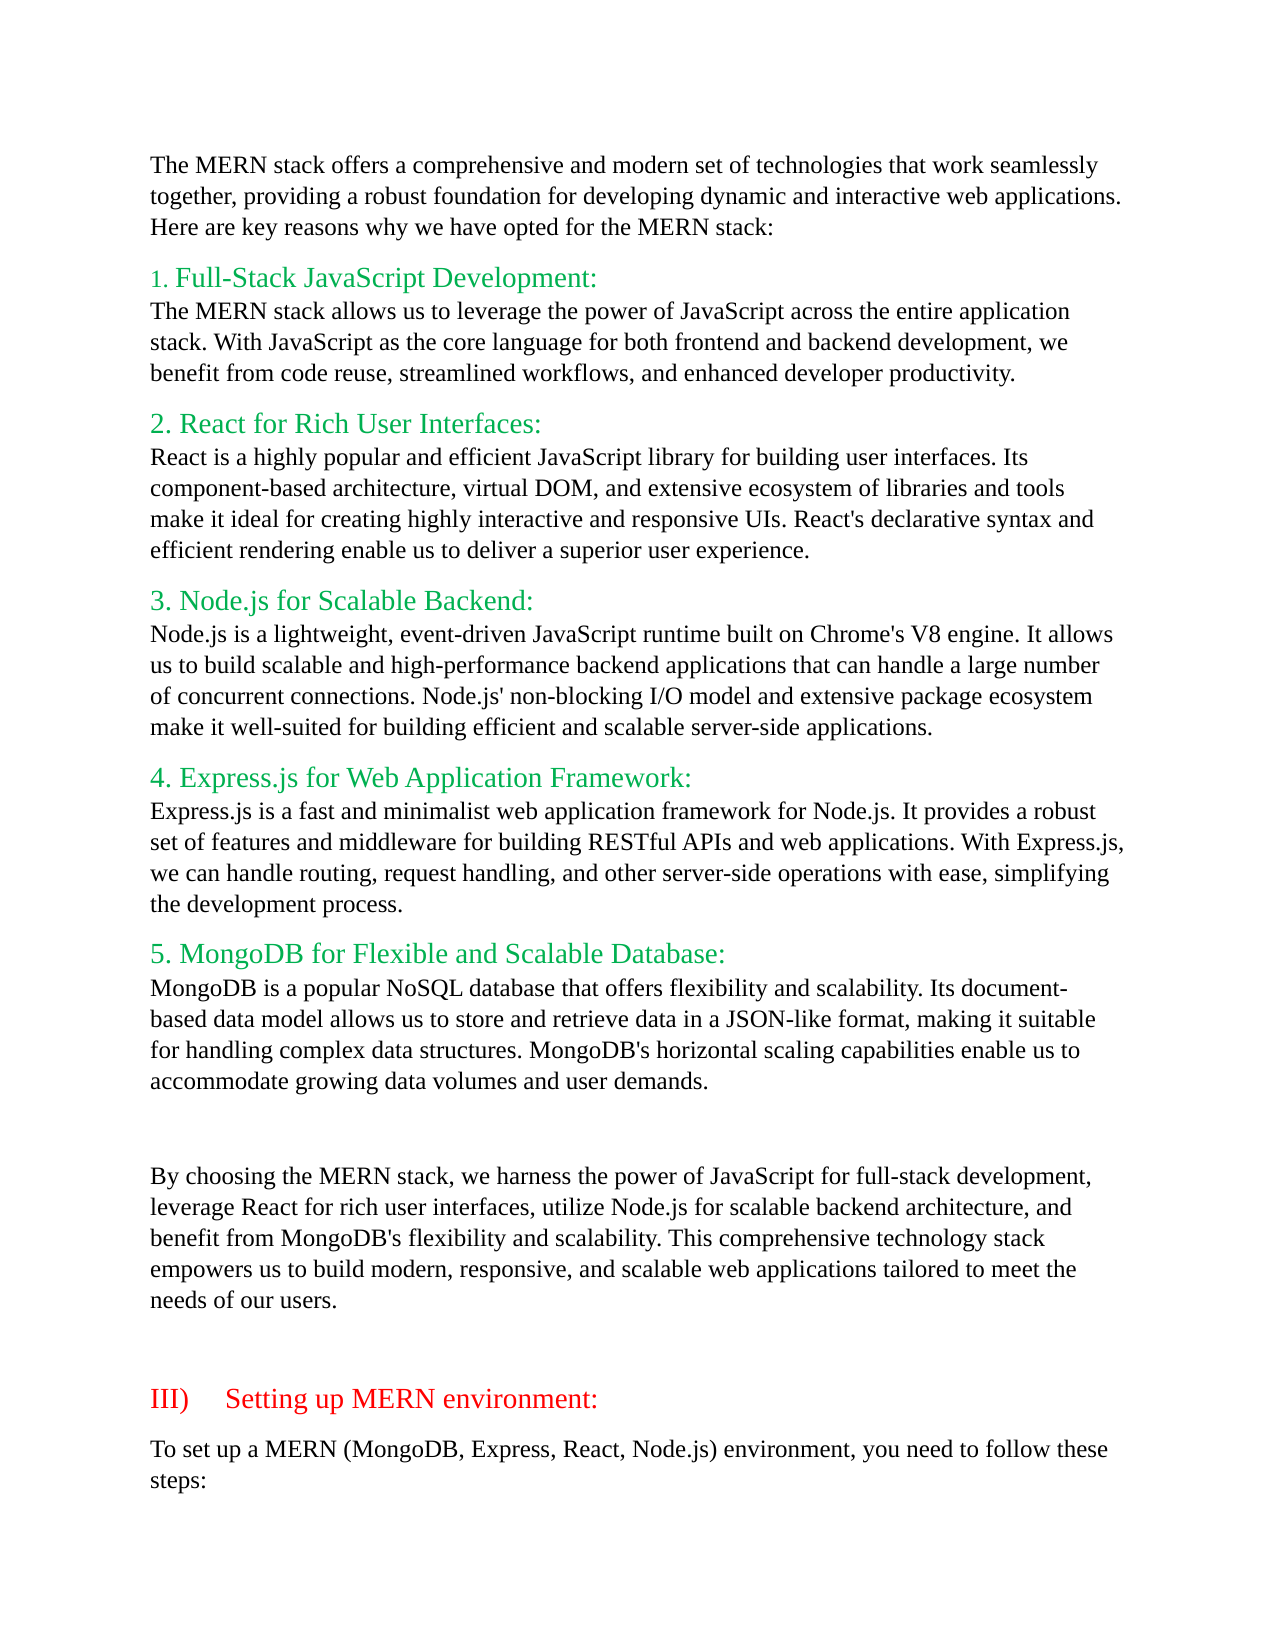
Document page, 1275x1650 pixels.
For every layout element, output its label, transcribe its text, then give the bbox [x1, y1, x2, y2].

text MongoDB is a popular NoSQL database that offers flexibility and scalability. Its document-based data model allows us to store and retrieve data in a JSON-like format, making it suitable for handling complex data structures. MongoDB's horizontal scaling capabilities enable us to accommodate growing data volumes and user demands. [150, 973, 1125, 1095]
subtitle 1. Full-Stack JavaScript Development: [150, 260, 1125, 293]
text To set up a MERN (MongoDB, Express, React, Node.js) environment, you need to follow these steps: [150, 1434, 1125, 1493]
list Setting up MERN environment: [150, 1381, 1125, 1414]
subtitle 3. Node.js for Scalable Backend: [150, 583, 1125, 616]
text The MERN stack allows us to leverage the power of JavaScript across the entire application stack. With JavaScript as the core language for both frontend and backend development, we benefit from code reuse, streamlined workflows, and enhanced developer productivity. [150, 296, 1125, 387]
text By choosing the MERN stack, we harness the power of JavaScript for full-stack development, leverage React for rich user interfaces, utilize Node.js for scalable backend architecture, and benefit from MongoDB's flexibility and scalability. This comprehensive technology stack empowers us to build modern, responsive, and scalable web applications tailored to meet the needs of our users. [150, 1161, 1125, 1314]
text Node.js is a lightweight, event-driven JavaScript runtime built on Chrome's V8 engine. It allows us to build scalable and high-performance backend applications that can handle a large number of concurrent connections. Node.js' non-blocking I/O model and extensive package ecosystem make it well-suited for building efficient and scalable server-side applications. [150, 619, 1125, 741]
subtitle 4. Express.js for Web Application Framework: [150, 760, 1125, 793]
subtitle 2. React for Rich User Interfaces: [150, 406, 1125, 439]
text Express.js is a fast and minimalist web application framework for Node.js. It provides a robust set of features and middleware for building RESTful APIs and web applications. With Express.js, we can handle routing, request handling, and other server-side operations with ease, simplifying the development process. [150, 796, 1125, 918]
subtitle 5. MongoDB for Flexible and Scalable Database: [150, 937, 1125, 970]
text The MERN stack offers a comprehensive and modern set of technologies that work seamlessly together, providing a robust foundation for developing dynamic and interactive web applications. Here are key reasons why we have opted for the MERN stack: [150, 150, 1125, 241]
text React is a highly popular and efficient JavaScript library for building user interfaces. Its component-based architecture, virtual DOM, and extensive ecosystem of libraries and tools make it ideal for creating highly interactive and responsive UIs. React's declarative syntax and efficient rendering enable us to deliver a superior user experience. [150, 442, 1125, 564]
